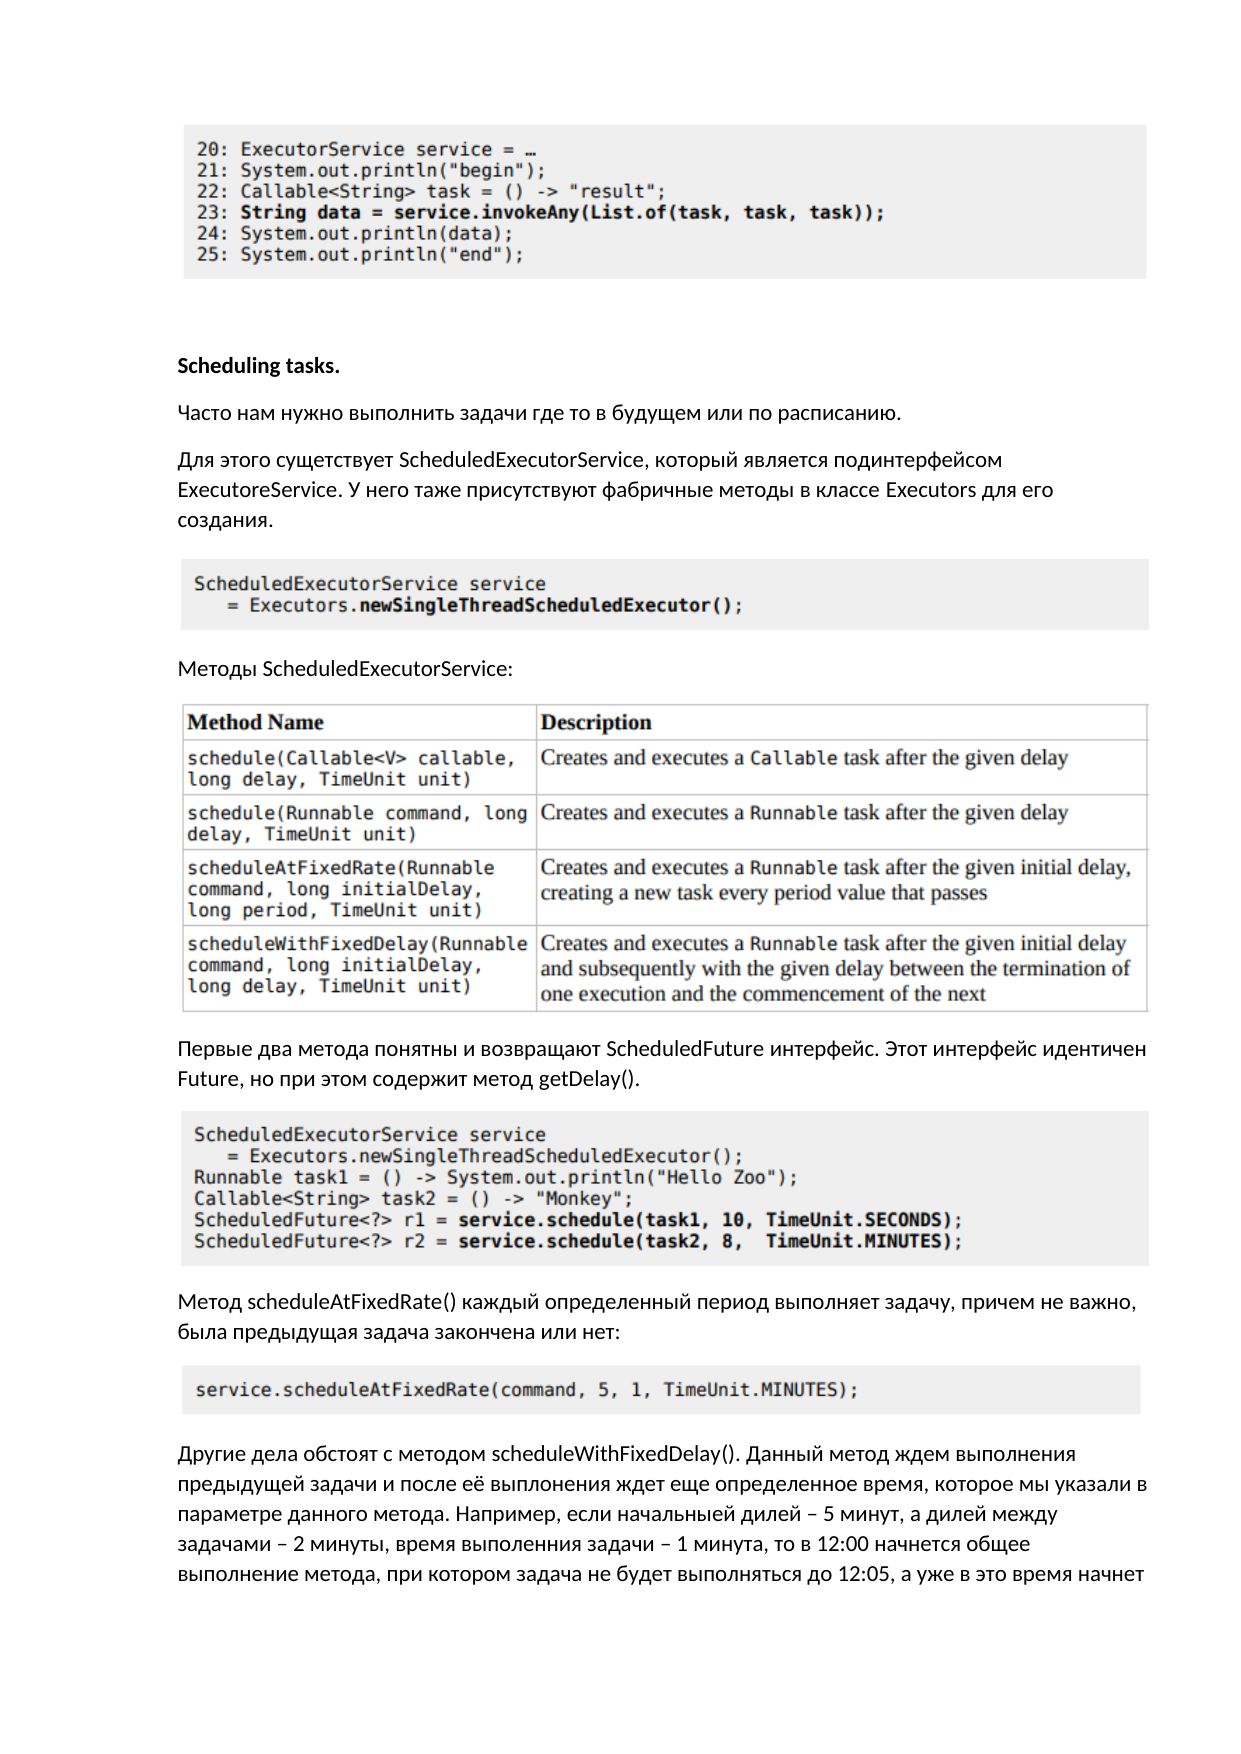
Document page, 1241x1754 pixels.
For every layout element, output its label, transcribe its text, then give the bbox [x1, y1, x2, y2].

text Часто нам нужно выполнить задачи где то в будущем или по расписанию. [177, 398, 1152, 426]
text Scheduling tasks. [177, 351, 1152, 379]
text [177, 1439, 1152, 1587]
text Метод scheduleAtFixedRate() каждый определенный период выполняет задачу, причем не важно, была предыдущая задача закончена или нет: [177, 1287, 1152, 1345]
text Первые два метода понятны и возвращают ScheduledFuture интерфейс. Этот интерфейс идентичен Future, но при этом содержит метод getDelay(). [177, 1034, 1152, 1092]
picture [177, 701, 1152, 1015]
picture [177, 1111, 1152, 1269]
text Для этого сущетствует ScheduledExecutorService, который является подинтерфейсом ExecutoreService. У него таже присутствуют фабричные методы в классе Executors для его создания. [177, 445, 1152, 533]
picture [177, 1364, 1152, 1420]
text Методы ScheduledExecutorService: [177, 654, 1152, 682]
picture [177, 552, 1152, 636]
picture [177, 118, 1152, 286]
